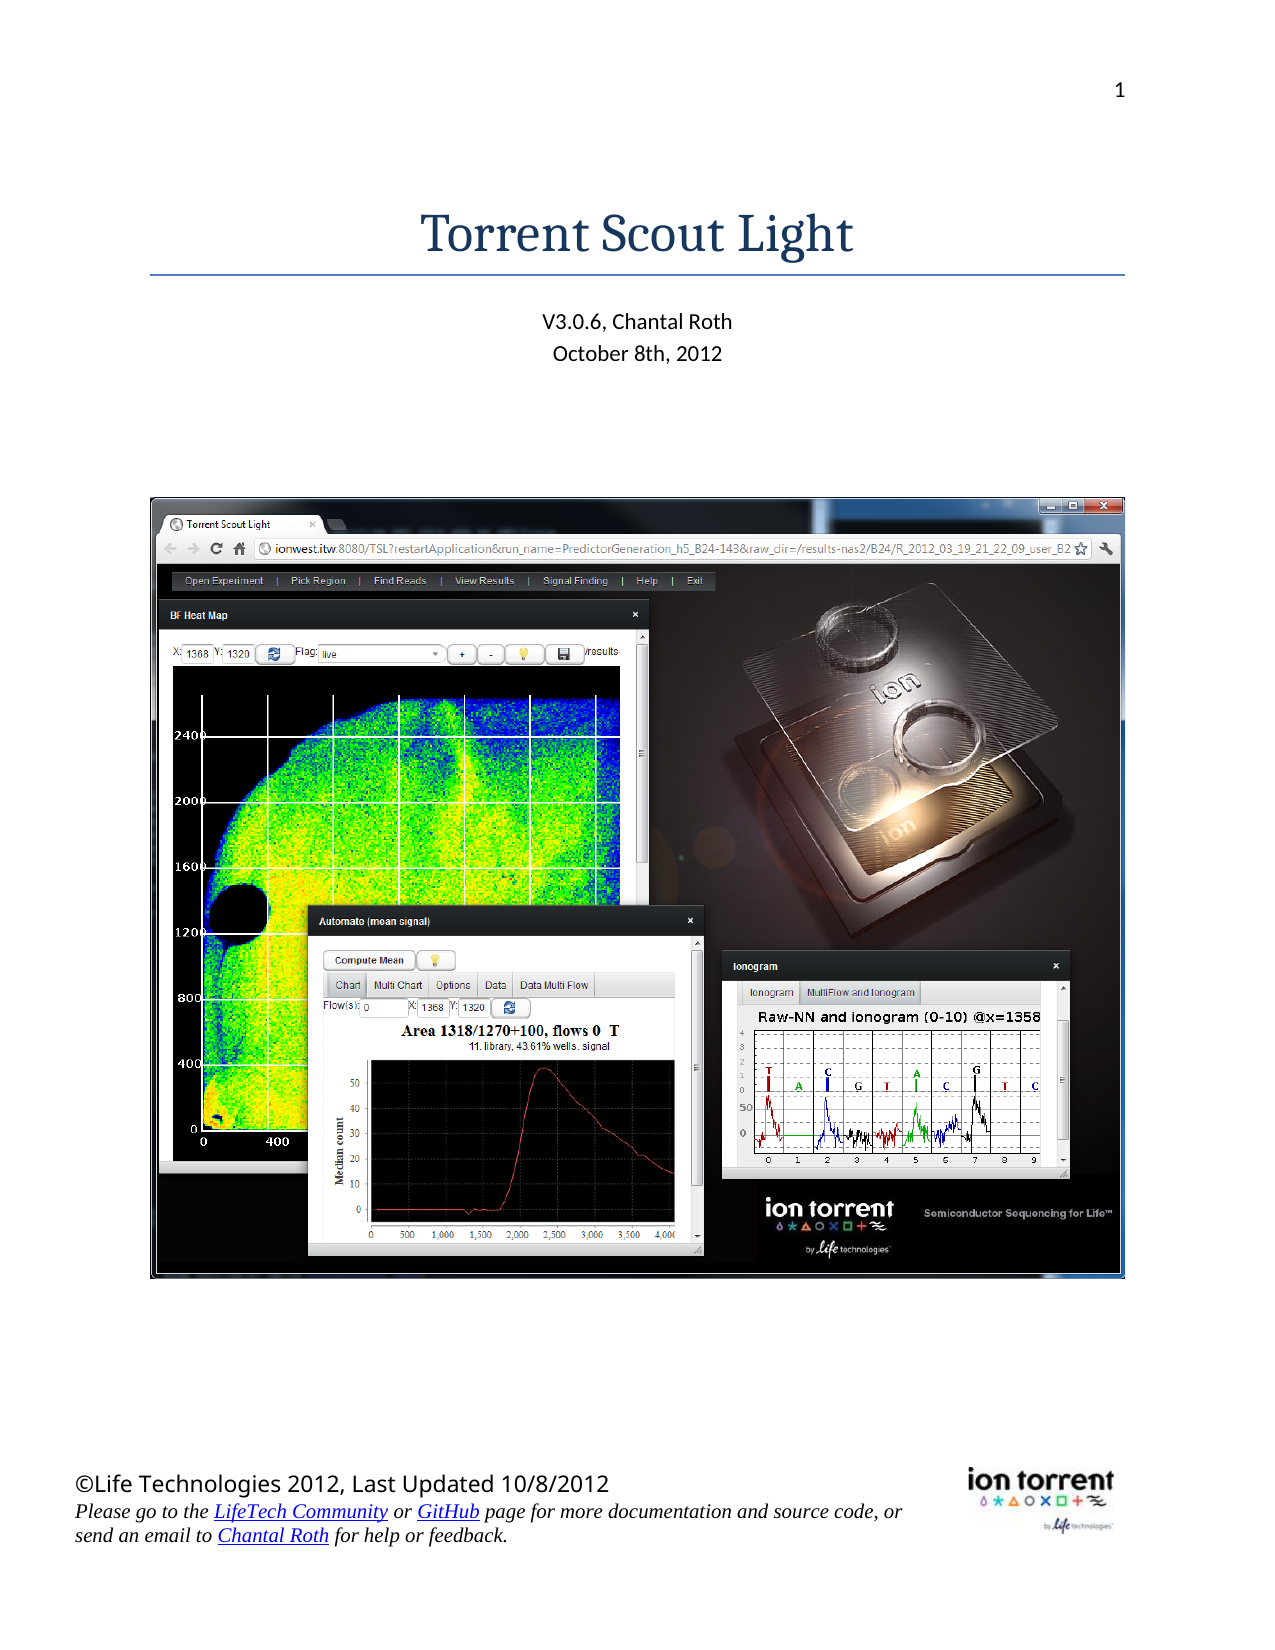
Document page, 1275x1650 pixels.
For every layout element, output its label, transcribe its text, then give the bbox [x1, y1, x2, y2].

picture [150, 497, 1125, 1279]
picture [968, 1467, 1114, 1534]
text V3.0.6, Chantal Roth October 8th, 2012 [150, 307, 1125, 367]
title Torrent Scout Light [150, 203, 1125, 274]
